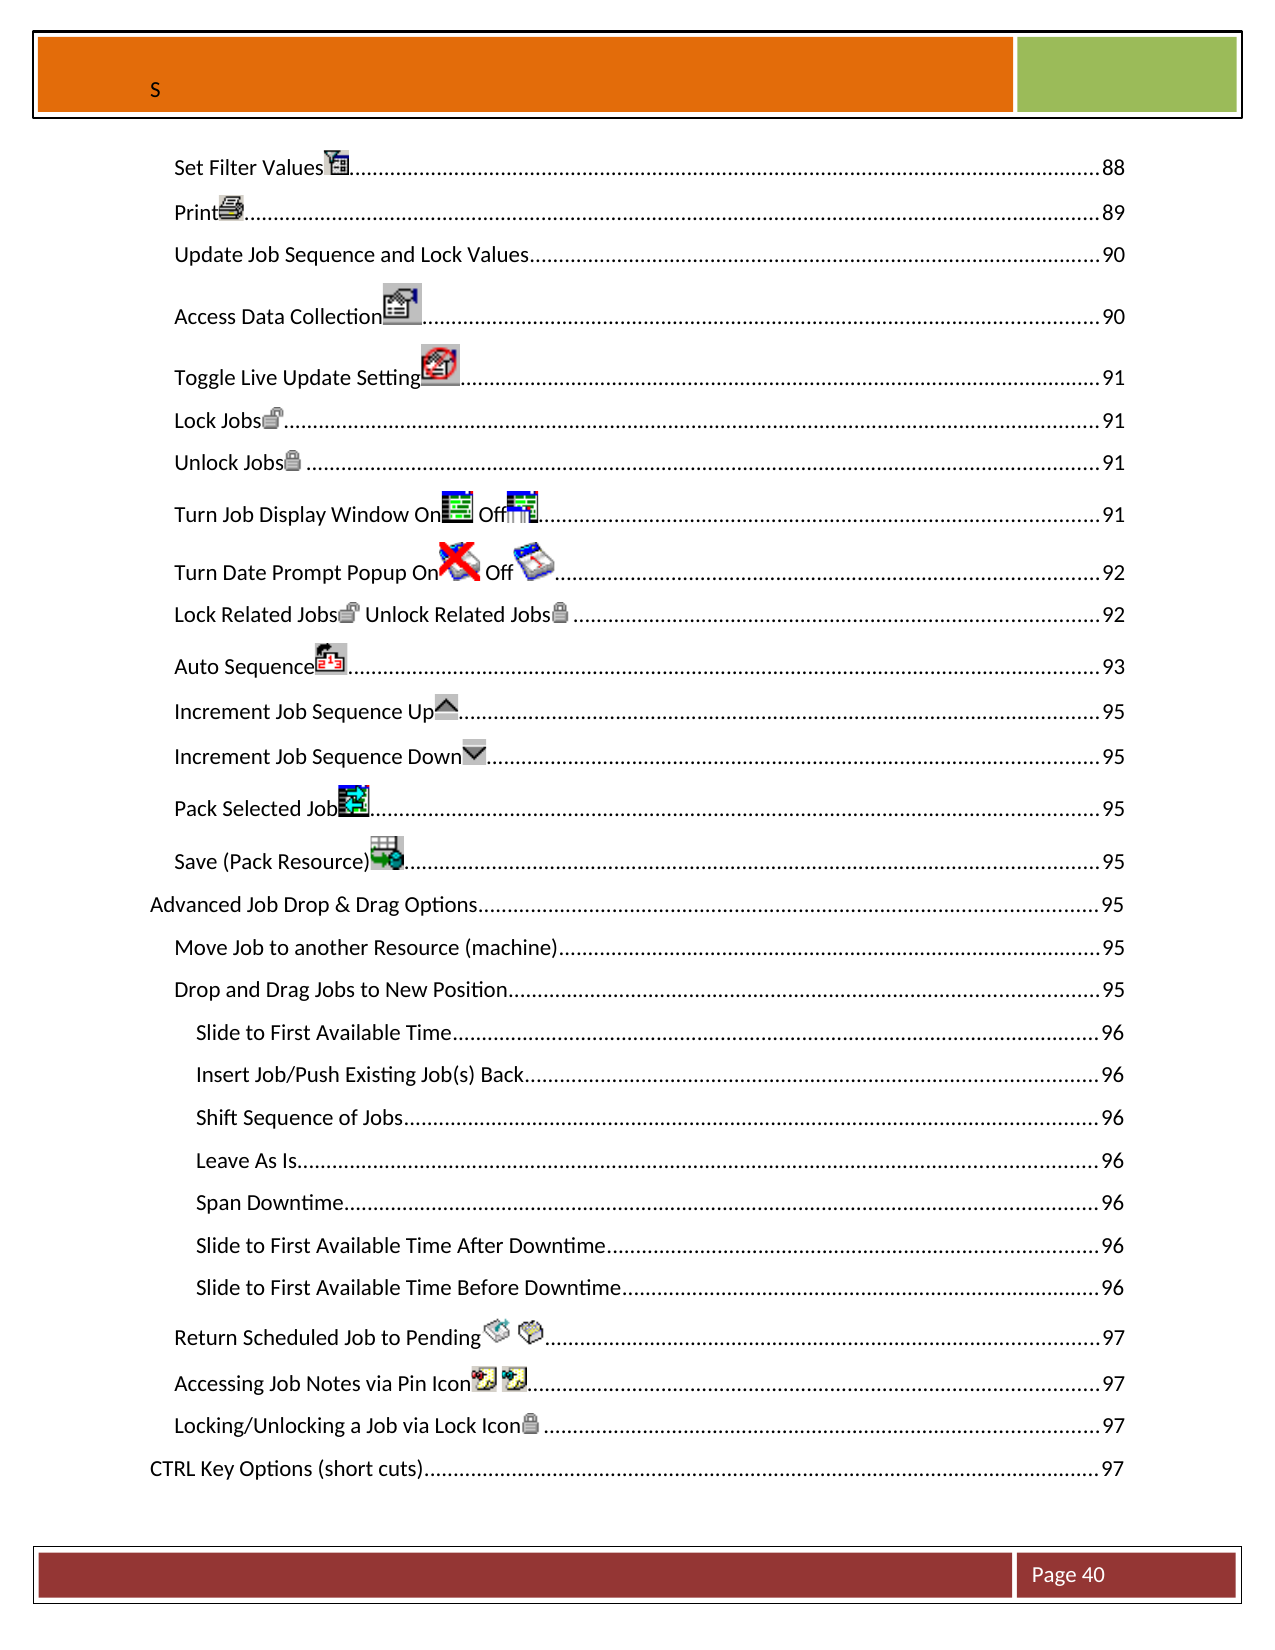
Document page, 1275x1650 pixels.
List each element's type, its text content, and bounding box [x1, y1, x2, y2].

picture [513, 542, 555, 581]
text Access Data Collection 90 [173, 283, 1125, 330]
text Lock Related Jobs Unlock Related Jobs 92 [173, 601, 1125, 628]
picture [551, 602, 573, 623]
picture [462, 739, 487, 765]
text Drop and Drag Jobs to New Position 95 [173, 975, 1125, 1003]
picture [382, 283, 422, 325]
text Toggle Live Update Setting 91 [173, 344, 1125, 391]
text Auto Sequence 93 [173, 643, 1125, 680]
text Pack Selected Job 95 [173, 785, 1125, 822]
picture [434, 694, 459, 720]
text Turn Job Display Window On Off 91 [173, 491, 1125, 528]
text Lock Jobs 91 [173, 406, 1125, 434]
text Unlock Jobs 91 [173, 448, 1125, 477]
picture [421, 344, 460, 386]
text Increment Job Sequence Up 95 [173, 694, 1125, 725]
text Slide to First Available Time After Downtime 96 [196, 1231, 1125, 1259]
text Slide to First Available Time Before Downtime 96 [196, 1273, 1125, 1302]
text Span Downtime 96 [196, 1188, 1125, 1216]
text Insert Job/Push Existing Job(s) Back 96 [196, 1061, 1125, 1088]
text Accessing Job Notes via Pin Icon 97 [173, 1366, 1125, 1397]
picture [439, 542, 481, 581]
picture [338, 785, 370, 817]
picture [283, 450, 306, 471]
text CTRL Key Options (short cuts) 97 [150, 1454, 1125, 1482]
text Increment Job Sequence Down 95 [173, 740, 1125, 770]
text Update Job Sequence and Lock Values 90 [173, 241, 1125, 269]
picture [501, 1366, 527, 1392]
text Turn Date Prompt Popup On Off 92 [173, 543, 1125, 586]
text Leave As Is 96 [196, 1146, 1125, 1174]
picture [323, 150, 349, 175]
text Set Filter Values 88 [173, 150, 1125, 181]
text Slide to First Available Time 96 [196, 1018, 1125, 1046]
picture [370, 836, 404, 870]
picture [261, 407, 284, 429]
picture [521, 1413, 544, 1434]
text Shift Sequence of Jobs 96 [196, 1103, 1125, 1131]
text Locking/Unlocking a Job via Lock Icon 97 [173, 1411, 1125, 1439]
picture [314, 643, 348, 675]
picture [517, 1319, 545, 1346]
text Return Scheduled Job to Pending 97 [173, 1316, 1125, 1352]
text Advanced Job Drop & Drag Options 95 [150, 890, 1125, 918]
picture [481, 1316, 513, 1346]
picture [337, 602, 360, 623]
picture [506, 491, 539, 523]
picture [471, 1366, 497, 1392]
text Save (Pack Resource) 95 [173, 836, 1125, 876]
text Print 89 [173, 195, 1125, 226]
picture [441, 491, 474, 523]
text Move Job to another Resource (machine) 95 [173, 933, 1125, 961]
picture [218, 195, 244, 221]
